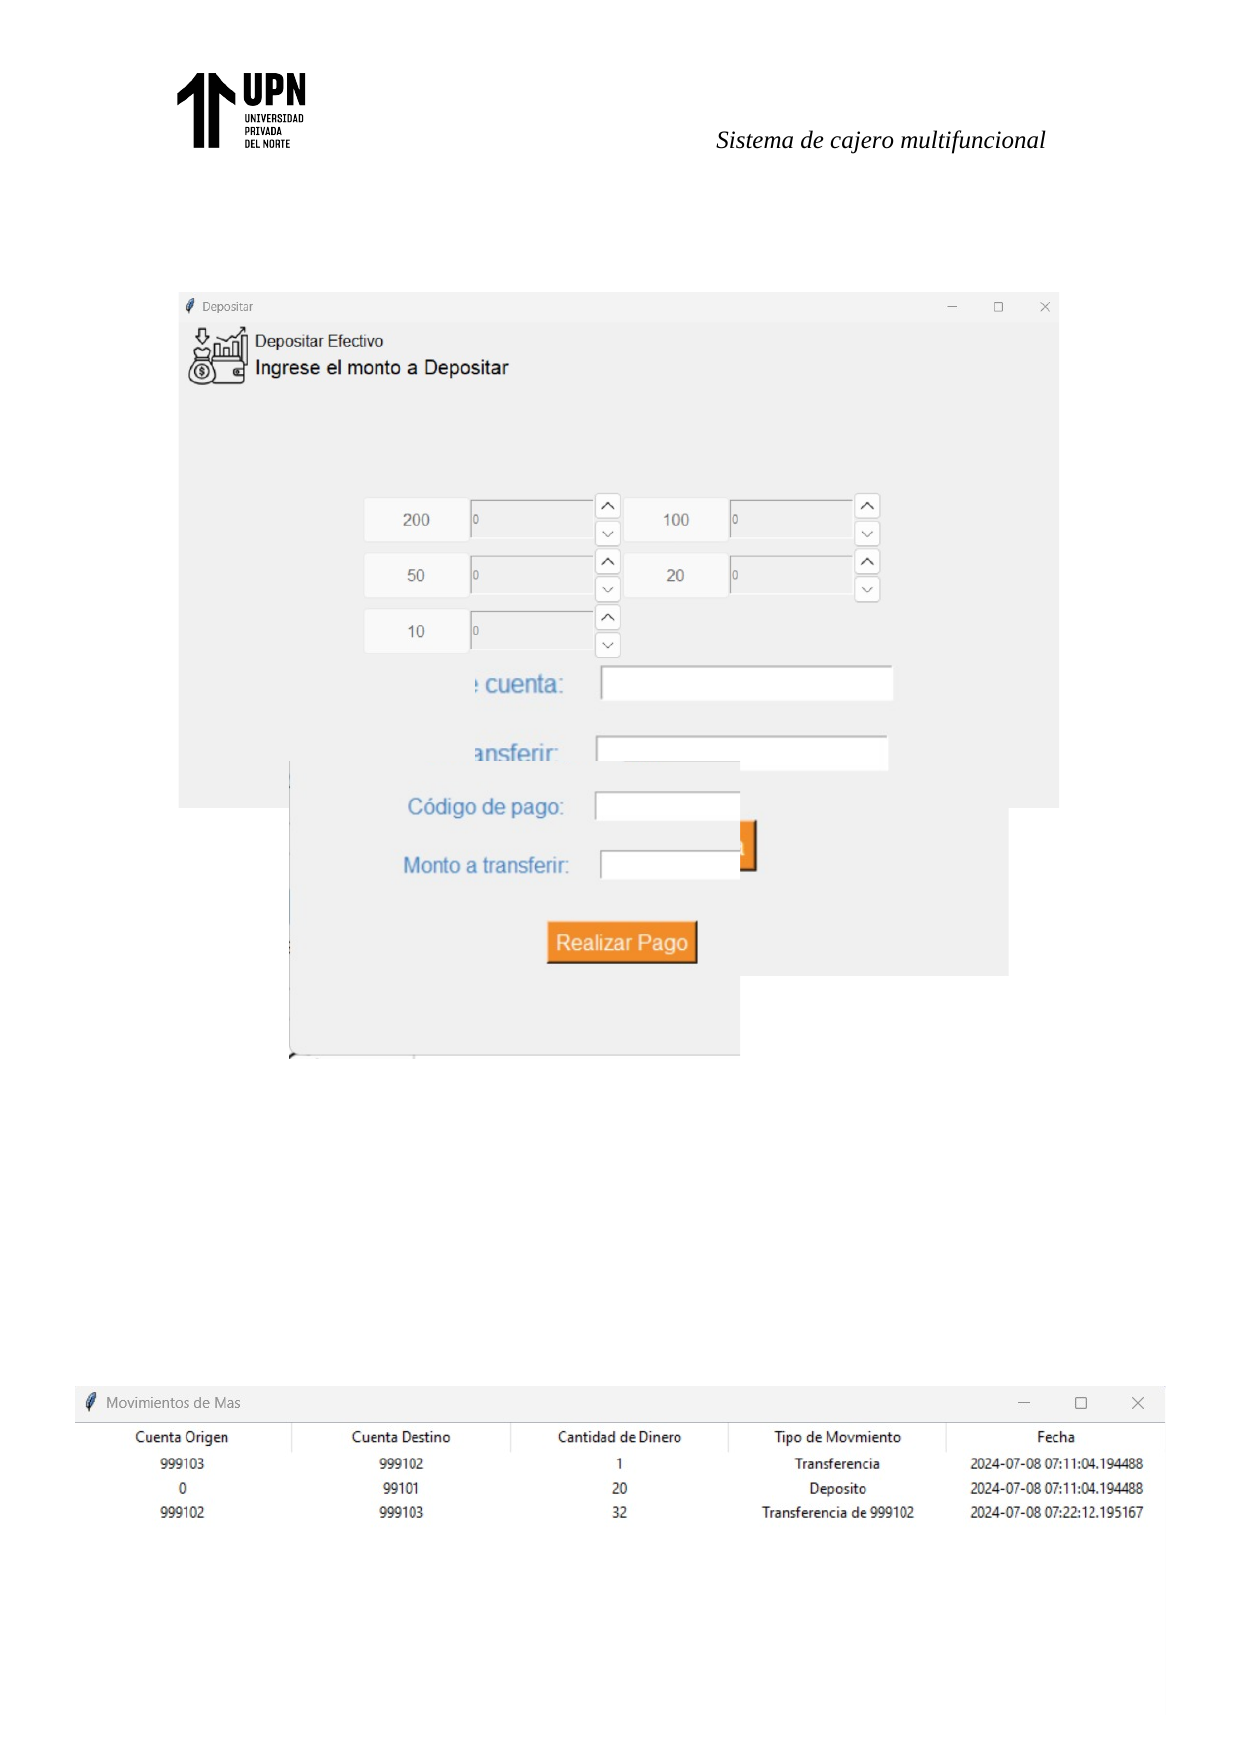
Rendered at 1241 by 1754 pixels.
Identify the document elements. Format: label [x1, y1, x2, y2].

picture [177, 73, 306, 148]
picture [75, 1386, 1166, 1715]
picture [178, 292, 1060, 1059]
